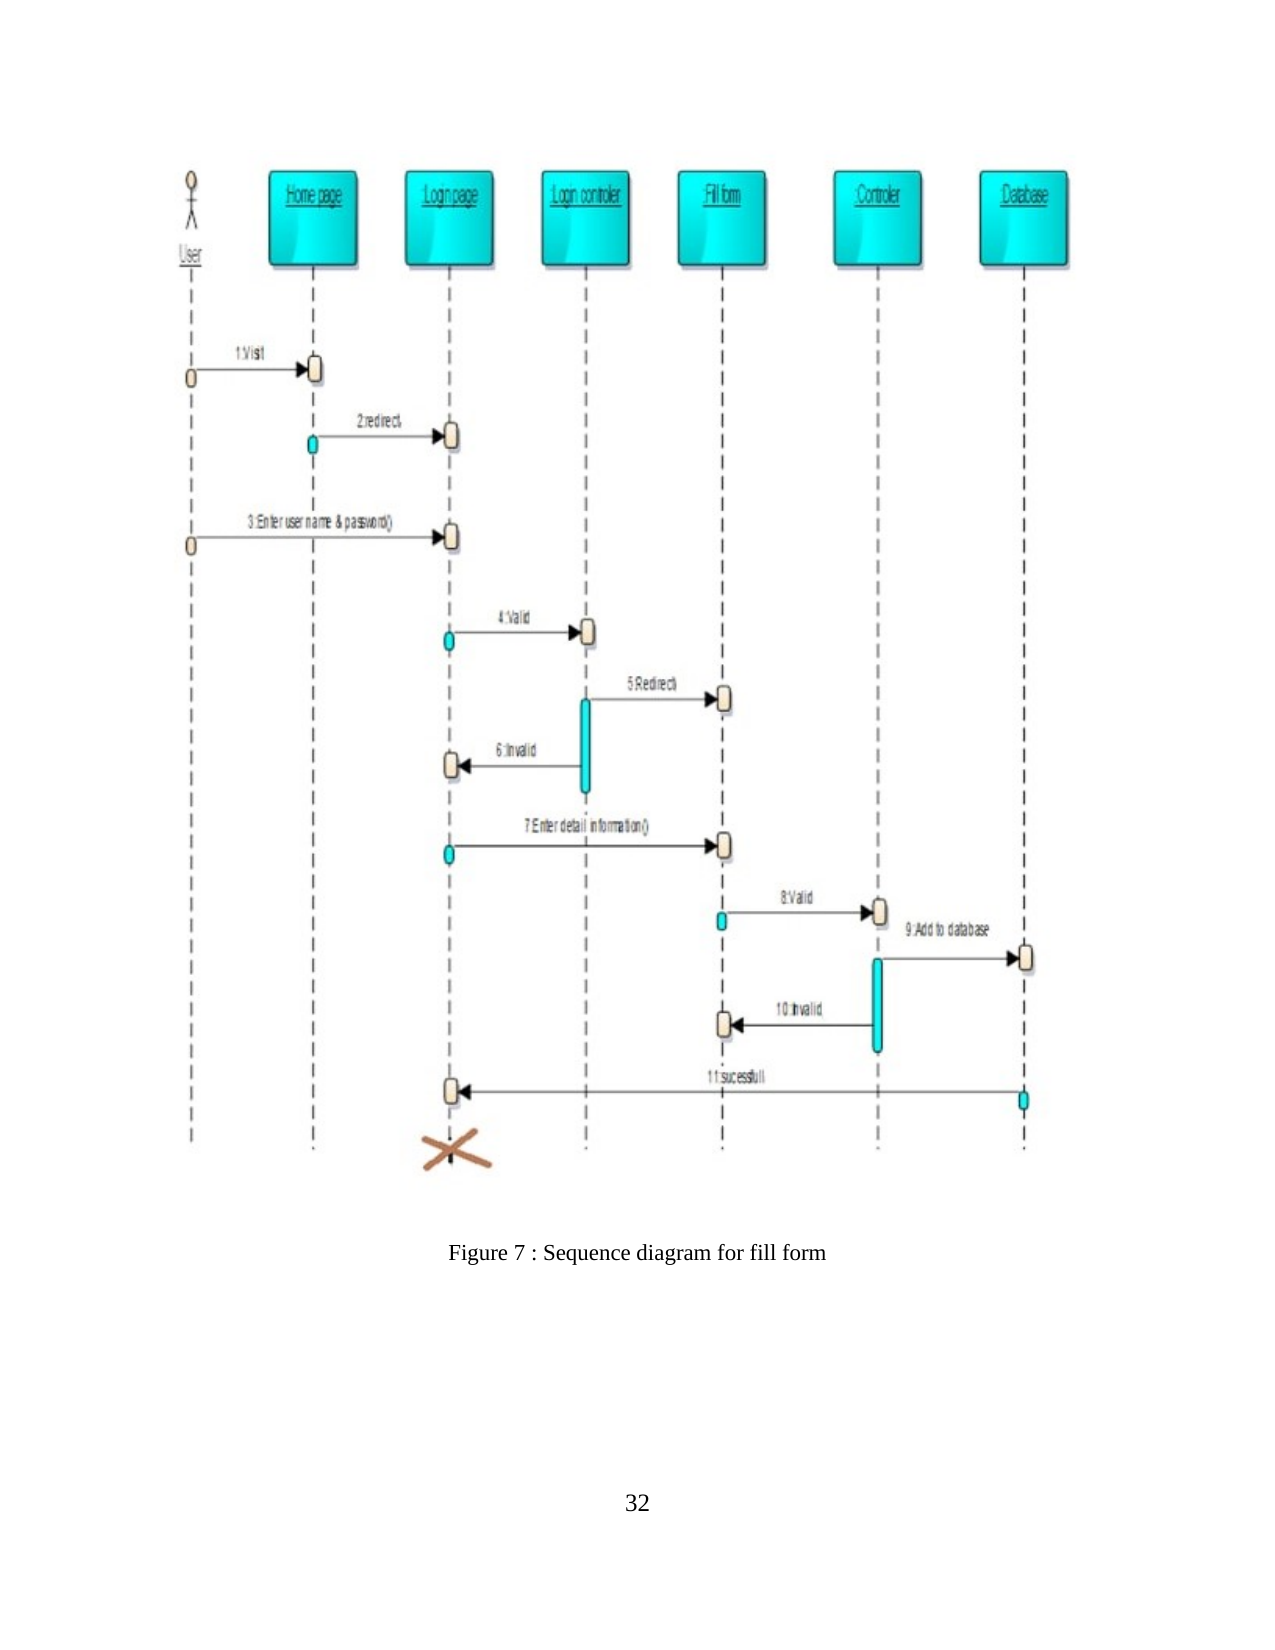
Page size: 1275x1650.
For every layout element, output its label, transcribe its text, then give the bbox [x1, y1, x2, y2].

text Figure 7 : Sequence diagram for fill form [150, 1239, 1125, 1265]
picture [150, 150, 1119, 1204]
